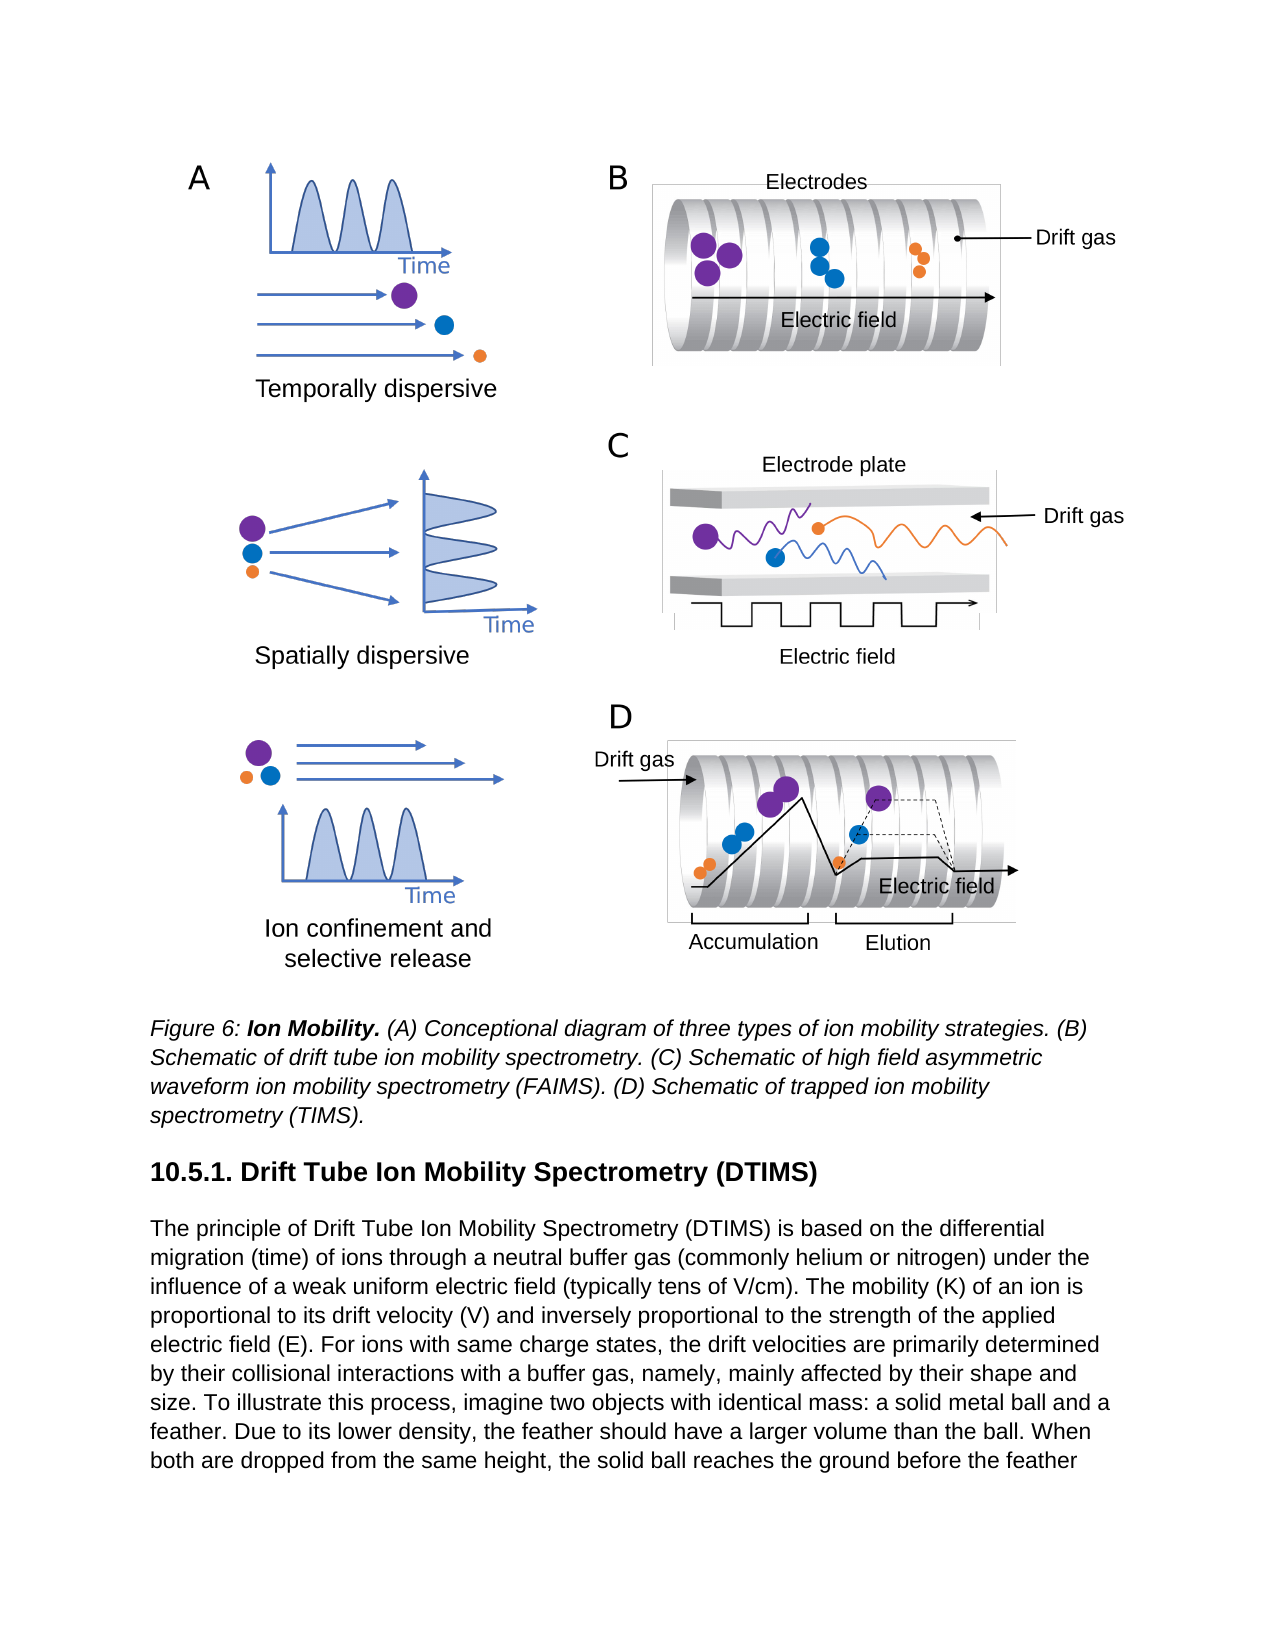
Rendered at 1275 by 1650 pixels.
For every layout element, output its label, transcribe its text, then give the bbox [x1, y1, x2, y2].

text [150, 1215, 1125, 1473]
subtitle 10.5.1. Drift Tube Ion Mobility Spectrometry (DTIMS) [150, 1156, 1125, 1187]
picture [168, 150, 1144, 988]
text Figure 6: Ion Mobility. (A) Conceptional diagram of three types of ion mobility strategies. (B) Schematic of drift tube ion mobility spectrometry. (C) Schematic of high field asymmetric waveform ion mobility spectrometry (FAIMS). (D) Schematic of trapped ion mobility spectrometry (TIMS). [150, 1015, 1125, 1128]
